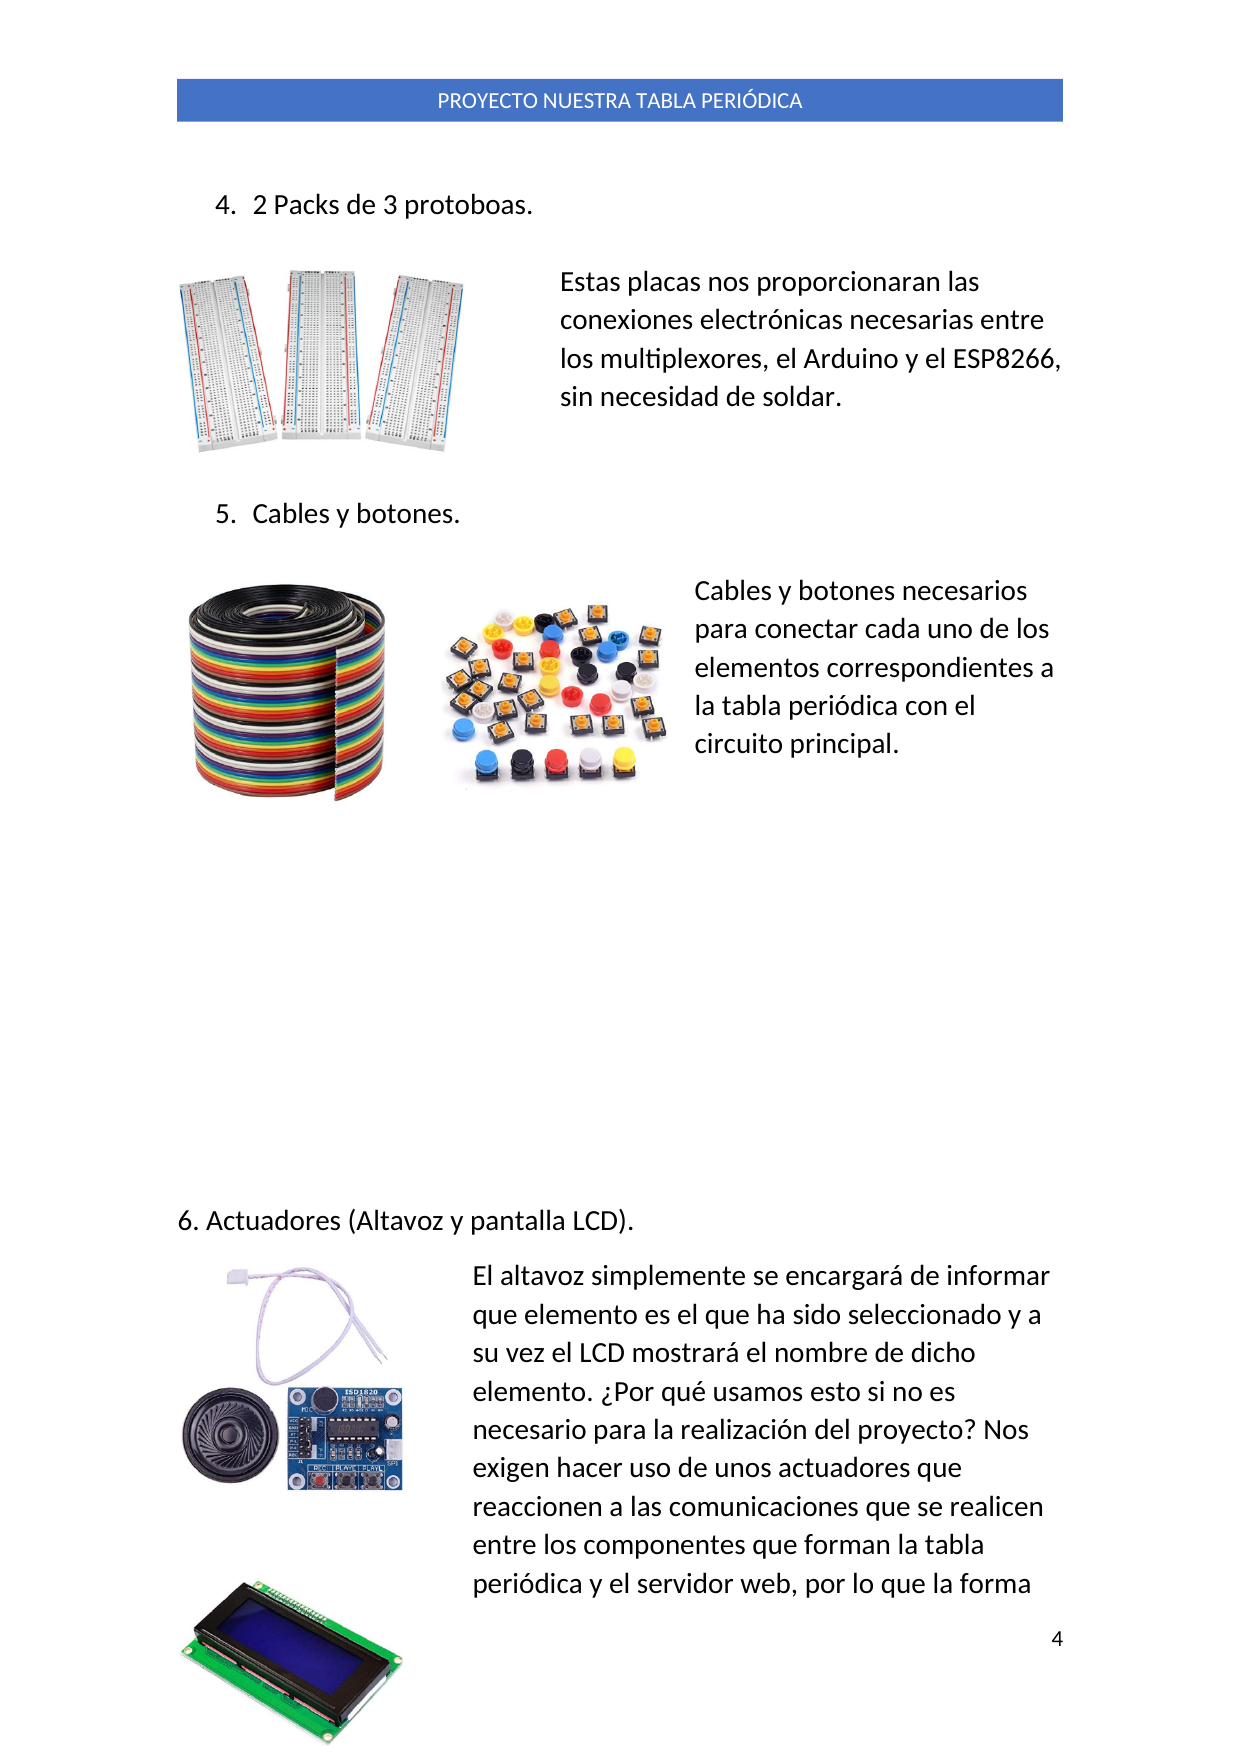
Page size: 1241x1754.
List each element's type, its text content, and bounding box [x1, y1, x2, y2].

picture [177, 262, 467, 460]
list Cables y botones. [215, 495, 1063, 531]
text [472, 1257, 1063, 1600]
list Estas placas nos proporcionaran las conexiones electrónicas necesarias entre los multiplexores, el Arduino y el ESP8266, sin necesidad de soldar. [252, 263, 1063, 493]
text 6. Actuadores (Altavoz y pantalla LCD). [177, 1202, 1063, 1238]
picture [441, 594, 680, 797]
list 2 Packs de 3 protoboas. [215, 186, 1063, 222]
picture [177, 1257, 412, 1495]
list Cables y botones necesarios para conectar cada uno de los elementos correspondientes a la tabla periódica con el circuito principal. [252, 572, 1063, 886]
picture [177, 1573, 407, 1750]
picture [177, 571, 399, 815]
